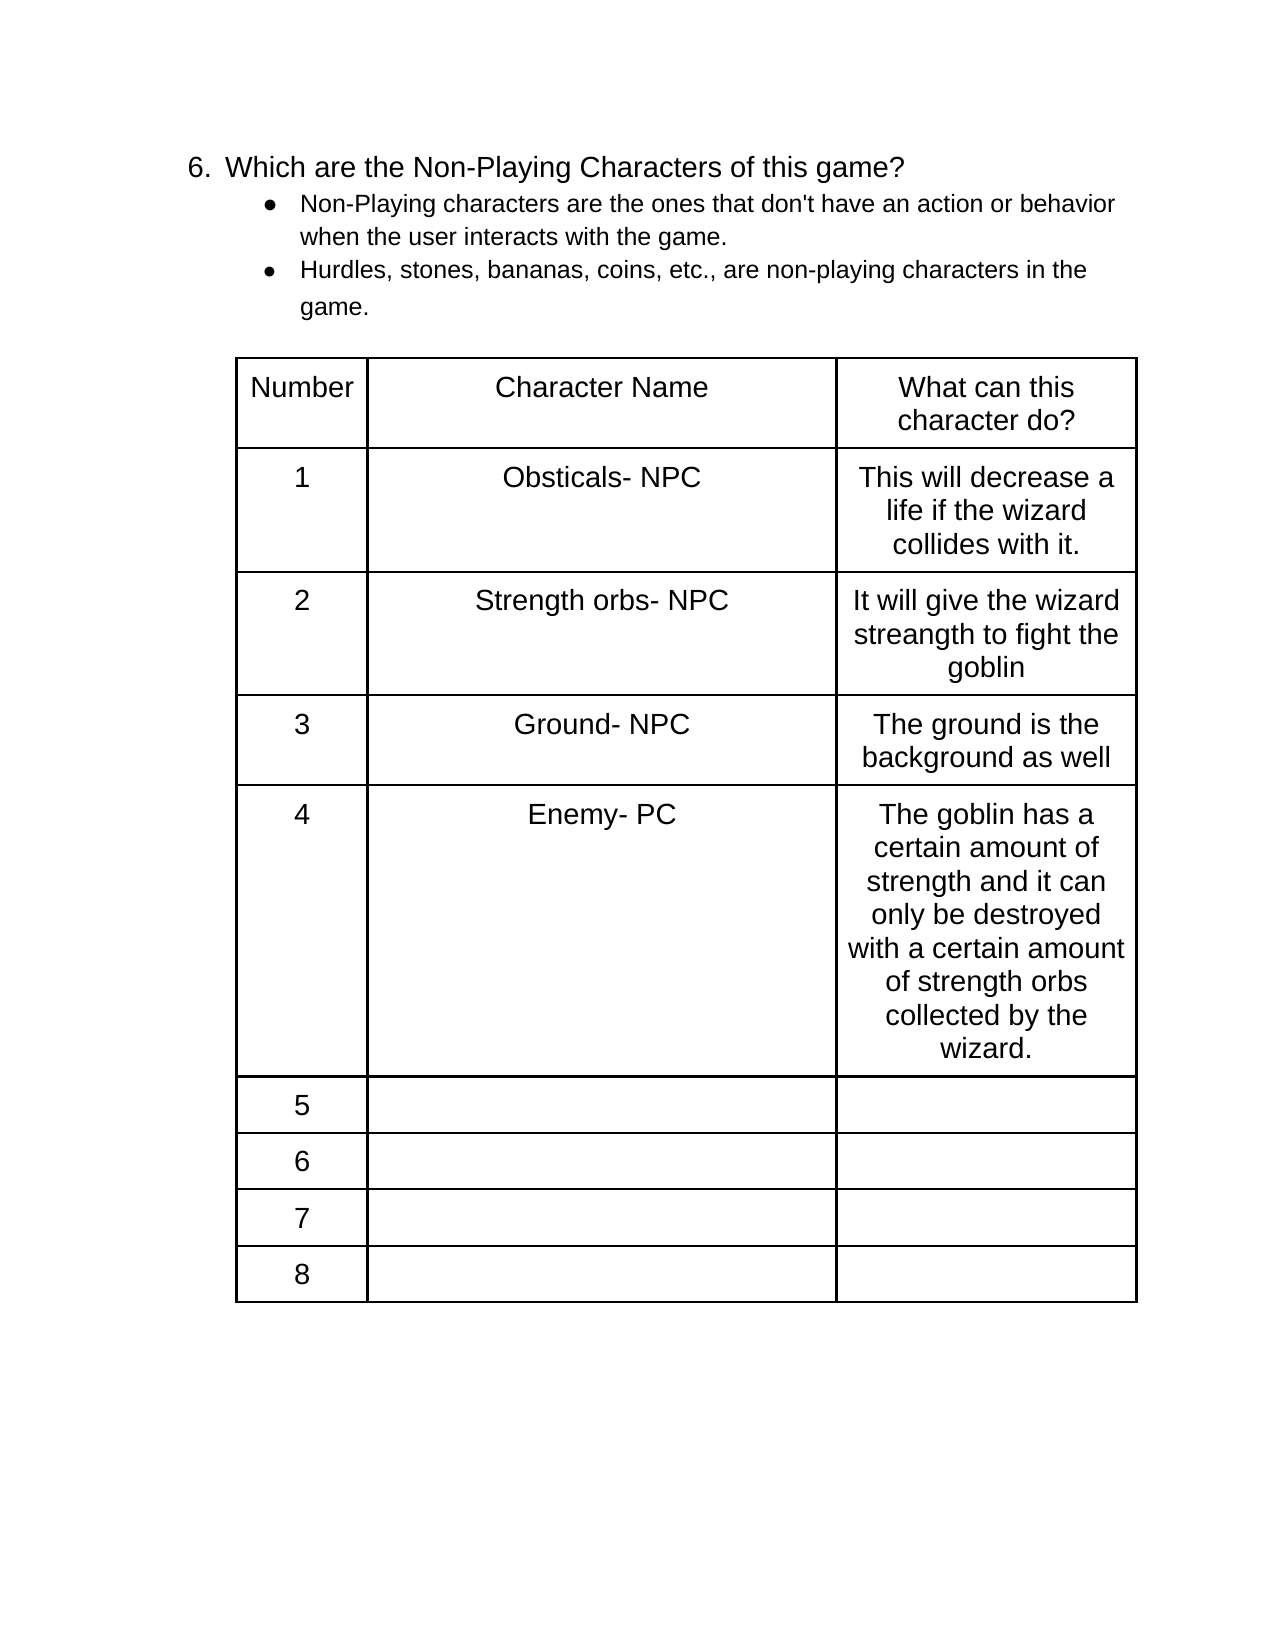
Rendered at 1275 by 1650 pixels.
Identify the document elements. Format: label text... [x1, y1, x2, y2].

table_cell [838, 1078, 1135, 1132]
table_cell [369, 1078, 835, 1132]
table_cell 7 [238, 1190, 366, 1245]
table_header Number [238, 359, 366, 447]
table_cell [838, 1247, 1135, 1301]
table_header What can this character do? [838, 359, 1135, 447]
table_cell Obsticals- NPC [369, 449, 835, 571]
table_cell 4 [238, 786, 366, 1075]
table_cell 3 [238, 696, 366, 784]
table_cell 2 [238, 573, 366, 694]
table_cell [369, 1190, 835, 1245]
table_cell The goblin has a certain amount of strength and it can only be destroyed with a certain amount of strength orbs collected by the wizard. [838, 786, 1135, 1075]
table_cell [838, 1190, 1135, 1245]
table_header Character Name [369, 359, 835, 447]
table_cell 6 [238, 1134, 366, 1188]
table_cell Ground- NPC [369, 696, 835, 784]
table_cell It will give the wizard streangth to fight the goblin [838, 573, 1135, 694]
table_cell 1 [238, 449, 366, 571]
list Which are the Non-Playing Characters of this game? [187, 150, 1125, 183]
table_cell [369, 1247, 835, 1301]
table_cell 8 [238, 1247, 366, 1301]
table_cell [369, 1134, 835, 1188]
list Non-Playing characters are the ones that don't have an action or behavior when the user interacts with the game. [262, 188, 1125, 250]
table_cell Enemy- PC [369, 786, 835, 1075]
table_cell The ground is the background as well [838, 696, 1135, 784]
table_cell [838, 1134, 1135, 1188]
table_cell This will decrease a life if the wizard collides with it. [838, 449, 1135, 571]
list Hurdles, stones, bananas, coins, etc., are non-playing characters in the game. [262, 254, 1125, 322]
table_cell Strength orbs- NPC [369, 573, 835, 694]
table_cell 5 [238, 1078, 366, 1132]
